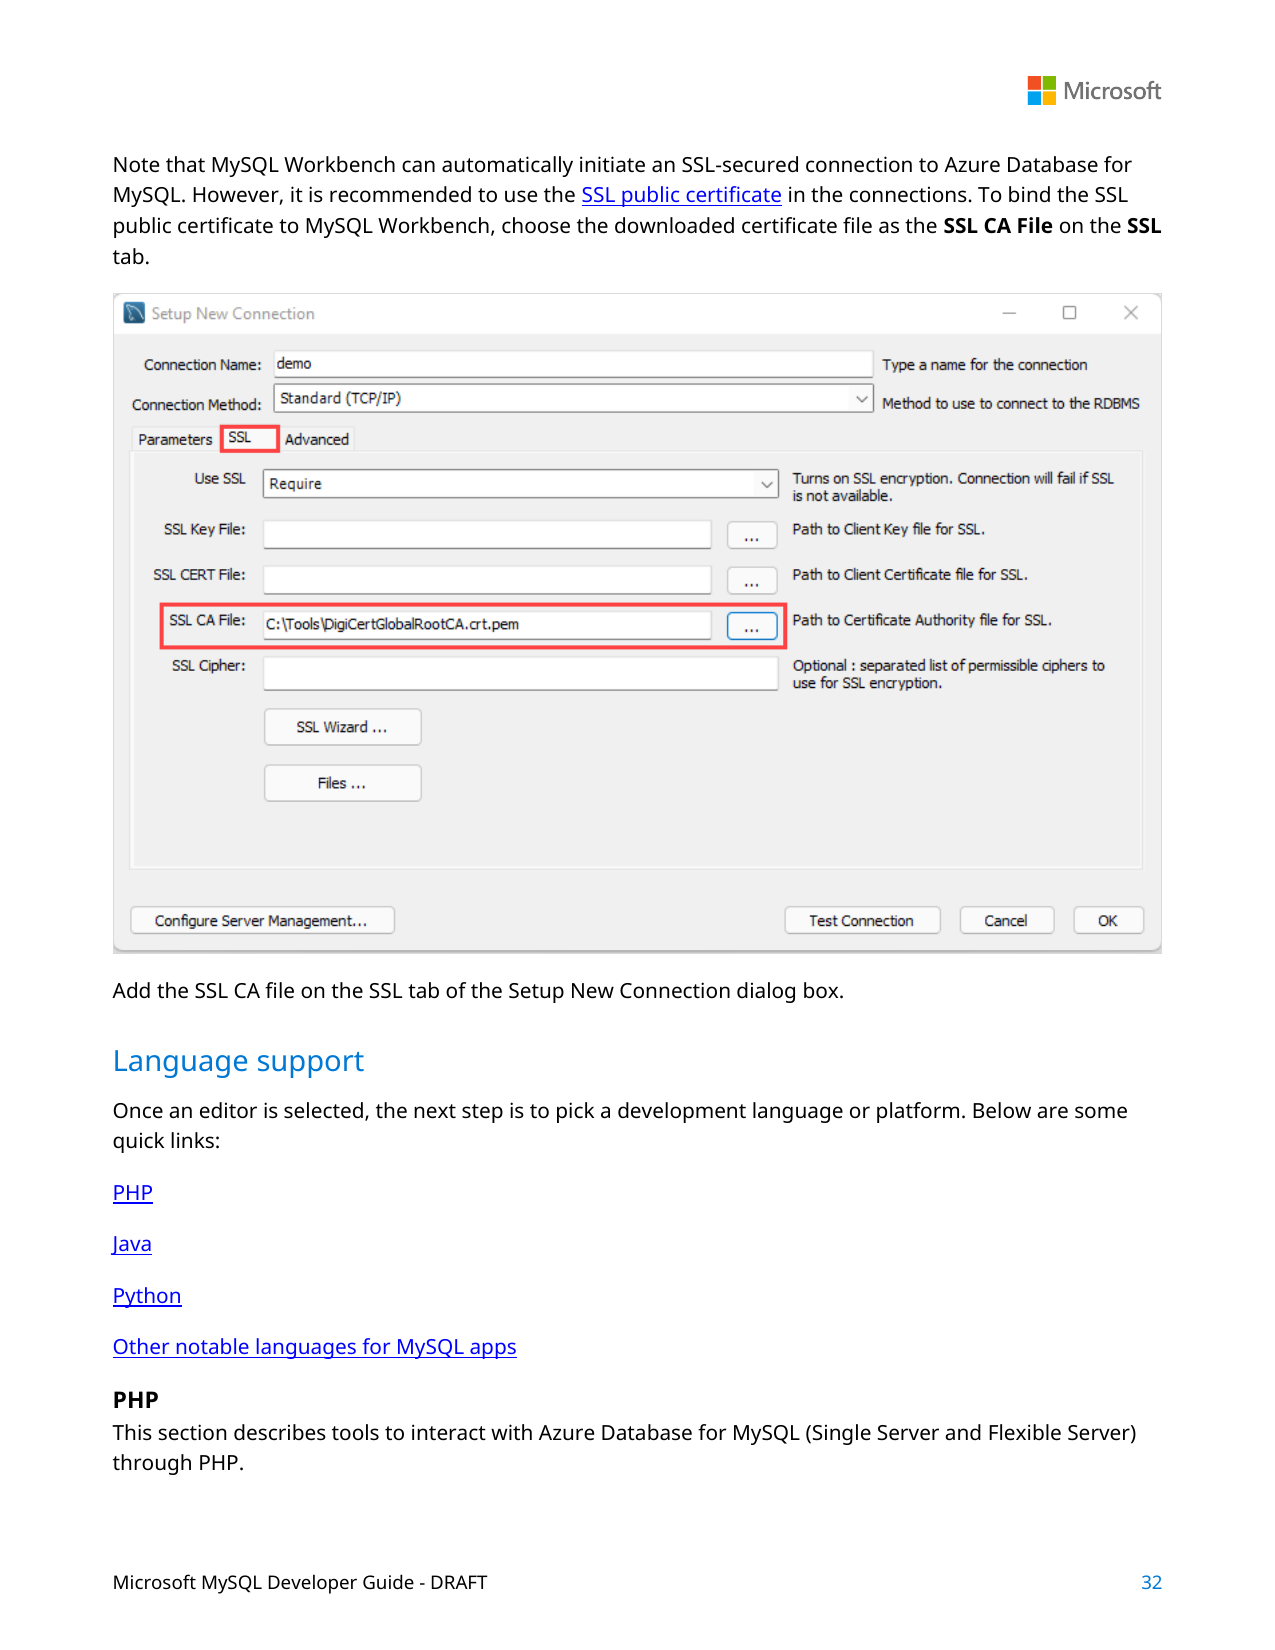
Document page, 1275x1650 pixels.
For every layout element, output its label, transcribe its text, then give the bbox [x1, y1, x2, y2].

text Note that MySQL Workbench can automatically initiate an SSL-secured connection to Azure Database for MySQL. However, it is recommended to use the SSL public certificate in the connections. To bind the SSL public certificate to MySQL Workbench, choose the downloaded certificate file as the SSL CA File on the SSL tab. [112, 150, 1162, 270]
text Once an editor is selected, the next step is to pick a development language or platform. Below are some quick links: [112, 1096, 1162, 1155]
text Add the SSL CA file on the SSL tab of the Setup New Connection dialog box. [112, 977, 1162, 1005]
text This section describes tools to interact with Azure Database for MySQL (Single Server and Flexible Server) through PHP. [112, 1418, 1162, 1477]
subtitle PHP [112, 1384, 1162, 1415]
text Java [112, 1229, 1162, 1258]
picture [114, 294, 1161, 953]
subtitle Language support [112, 1041, 1162, 1080]
text Python [112, 1281, 1162, 1309]
text PHP [112, 1178, 1162, 1206]
picture [1026, 75, 1163, 107]
text Other notable languages for MySQL apps [112, 1332, 1162, 1361]
